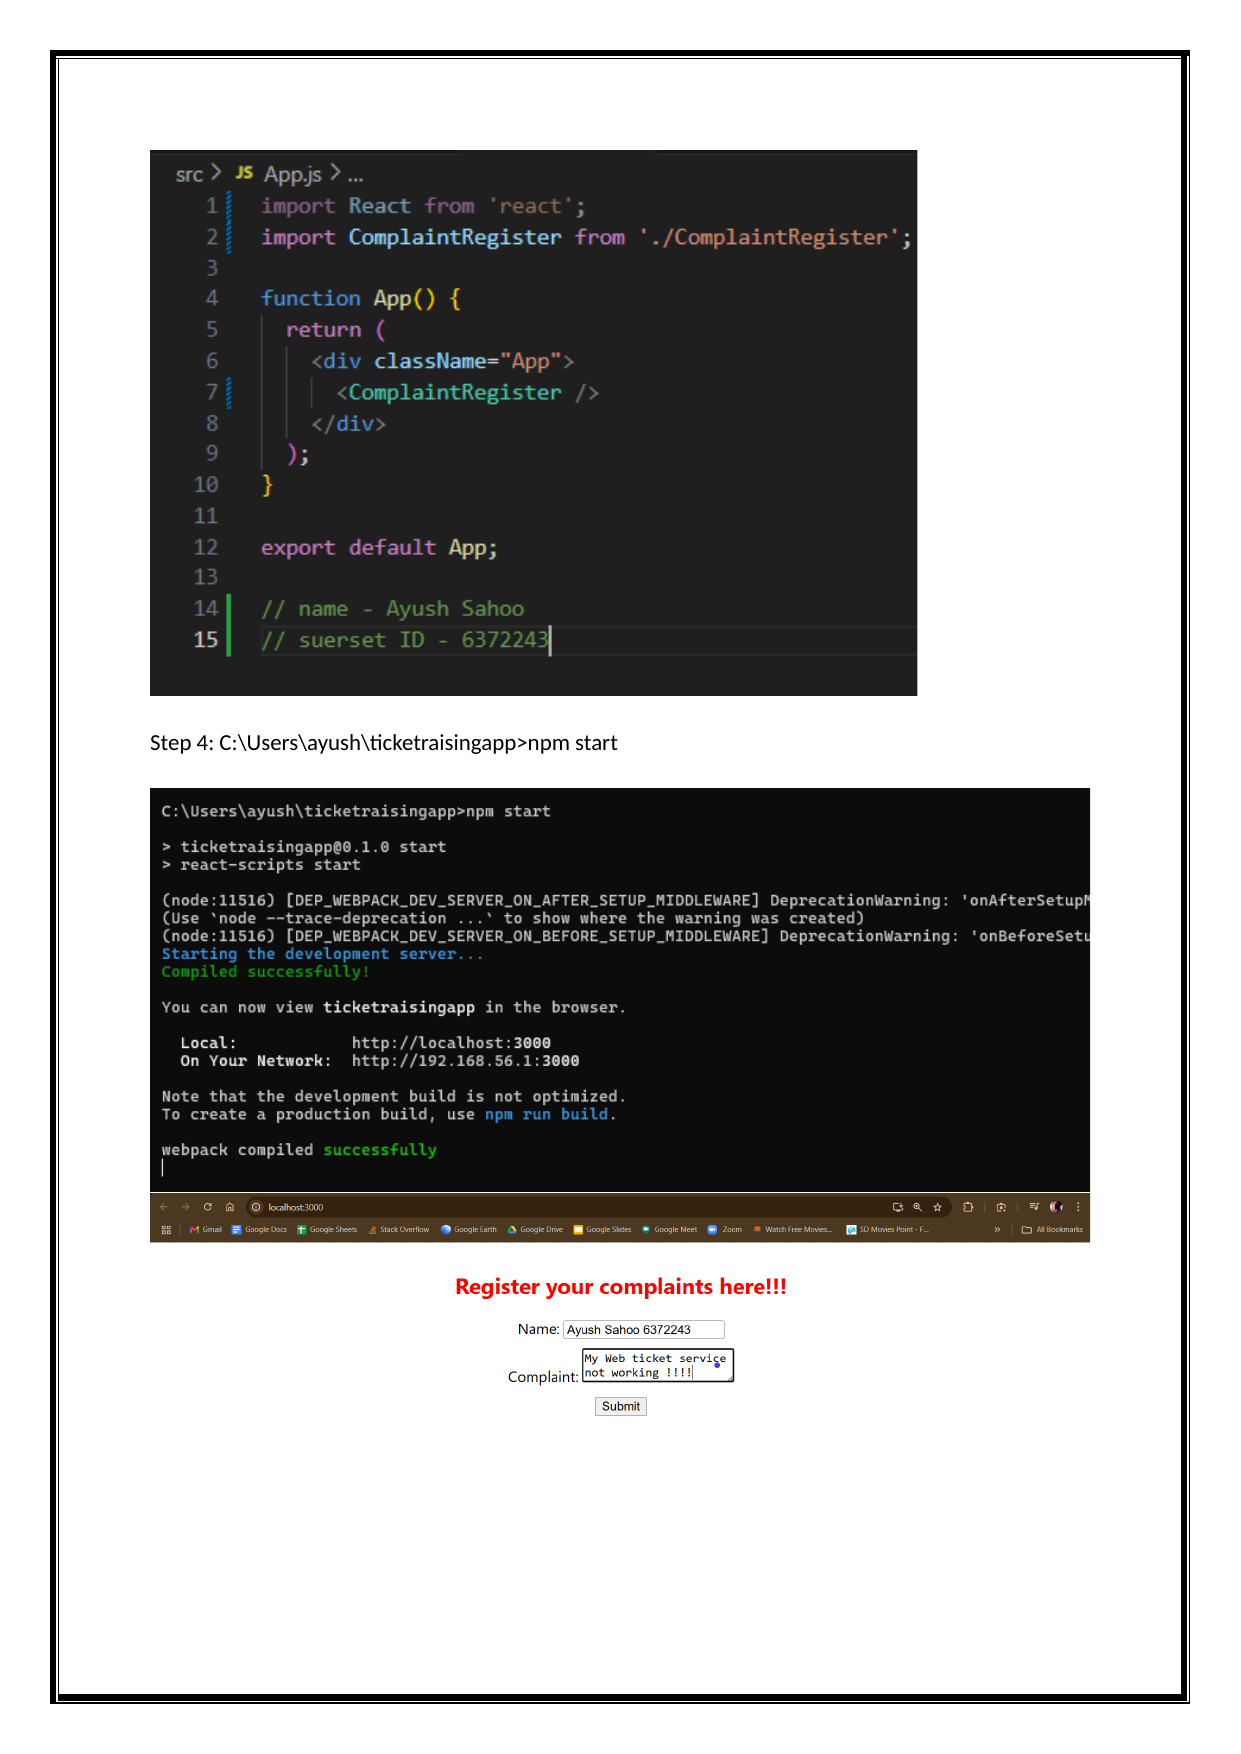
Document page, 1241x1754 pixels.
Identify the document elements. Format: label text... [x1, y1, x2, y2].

picture [150, 1193, 1091, 1525]
text Step 4: C:\Users\ayush\ticketraisingapp>npm start [150, 728, 1090, 756]
picture [150, 150, 918, 696]
picture [150, 788, 1091, 1192]
